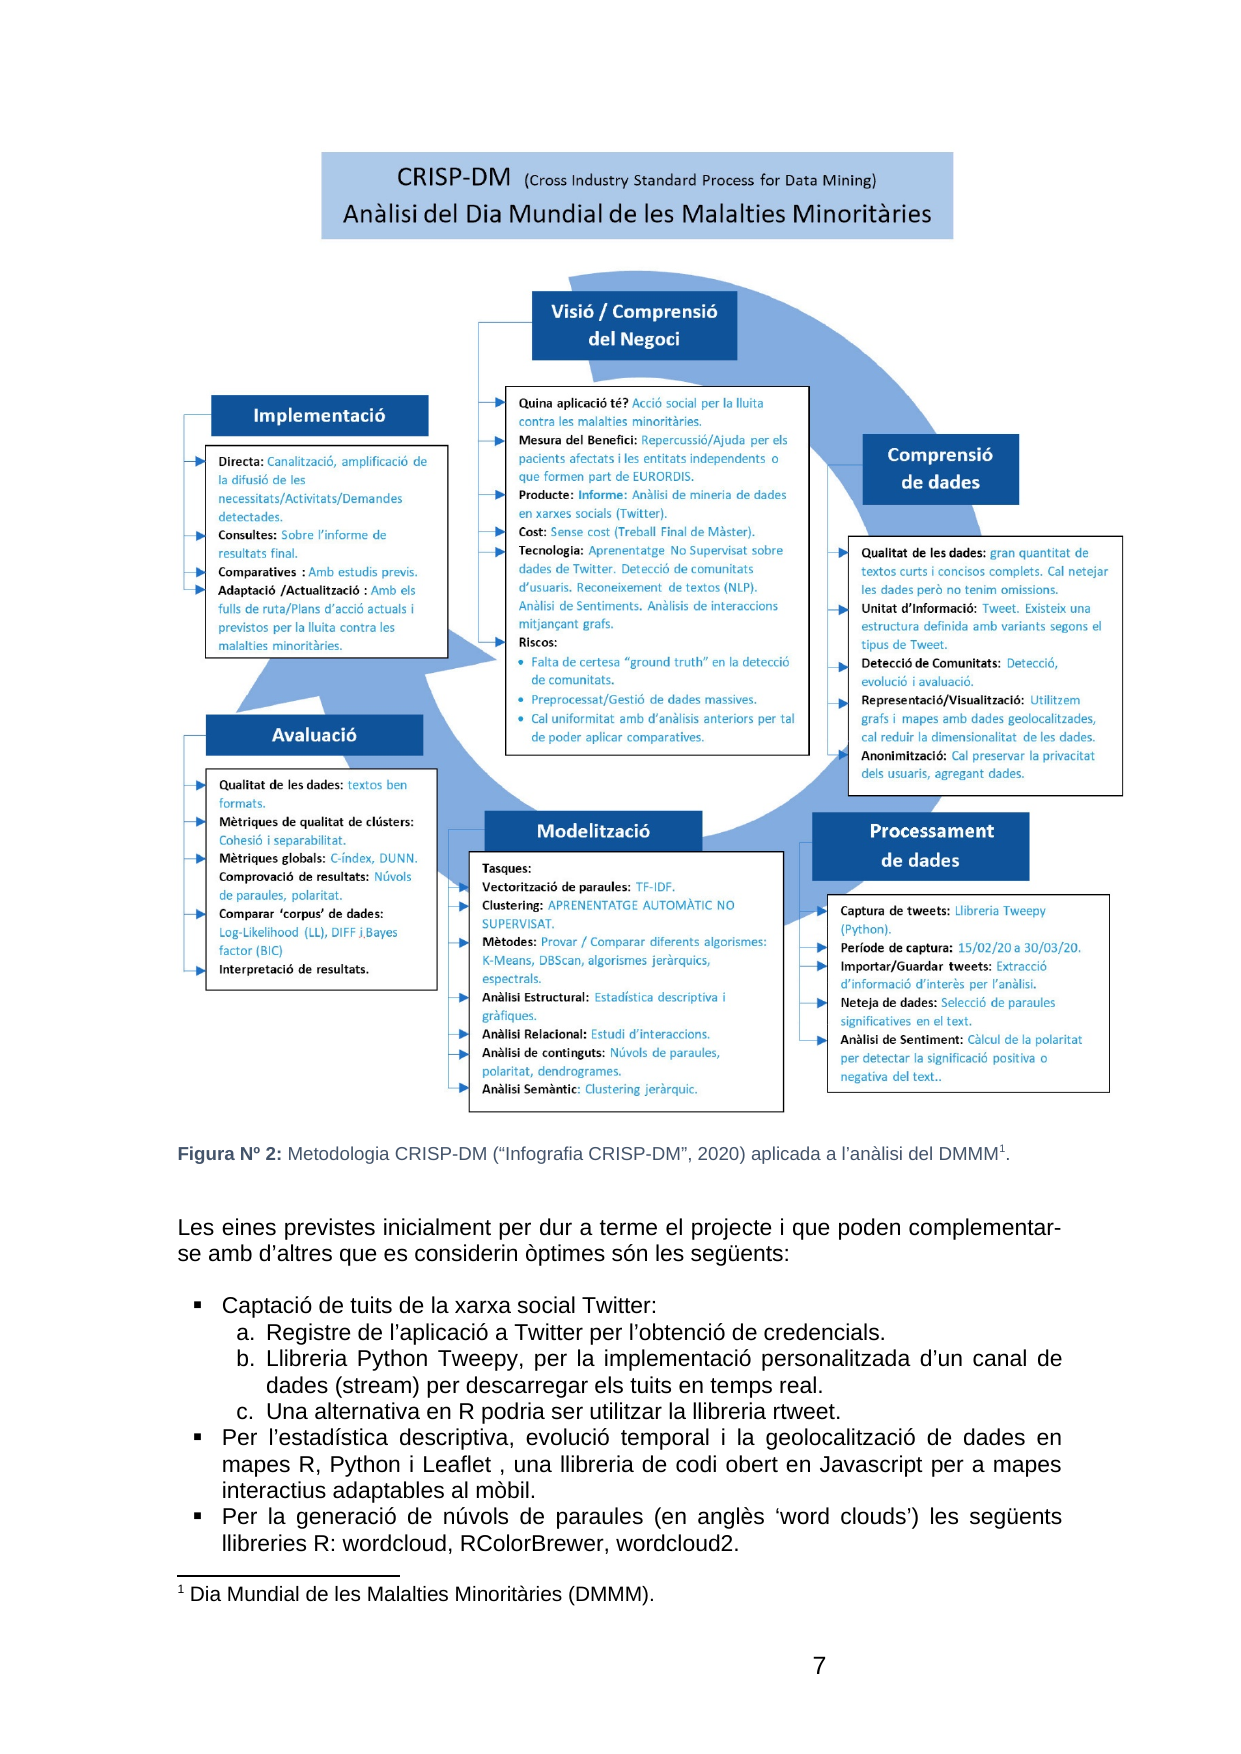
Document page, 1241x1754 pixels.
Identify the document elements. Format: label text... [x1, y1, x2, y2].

text b. Llibreria Python Tweepy, per la implementació personalitzada d’un canal de dades (stream) per descarregar els tuits en temps real. [236, 1345, 1063, 1398]
text Figura Nº 2: Metodologia CRISP-DM (“Infografia CRISP-DM”, 2020) aplicada a l’anàlisi del DMMM. [177, 1142, 1063, 1164]
list Captació de tuits de la xarxa social Twitter: [192, 1292, 1063, 1319]
list Per la generació de núvols de paraules (en anglès ‘word clouds’) les següents llibreries R: wordcloud, RColorBrewer, wordcloud2. [192, 1503, 1063, 1556]
text c. Una alternativa en R podria ser utilitzar la llibreria rtweet. [236, 1398, 1063, 1424]
picture [162, 147, 1133, 1114]
text Les eines previstes inicialment per dur a terme el projecte i que poden complementar-se amb d’altres que es considerin òptimes són les següents: [177, 1213, 1063, 1266]
text a. Registre de l’aplicació a Twitter per l’obtenció de credencials. [236, 1319, 1063, 1345]
list Per l’estadística descriptiva, evolució temporal i la geolocalització de dades en mapes R, Python i Leaflet , una llibreria de codi obert en Javascript per a mapes interactius adaptables al mòbil. [192, 1424, 1063, 1503]
